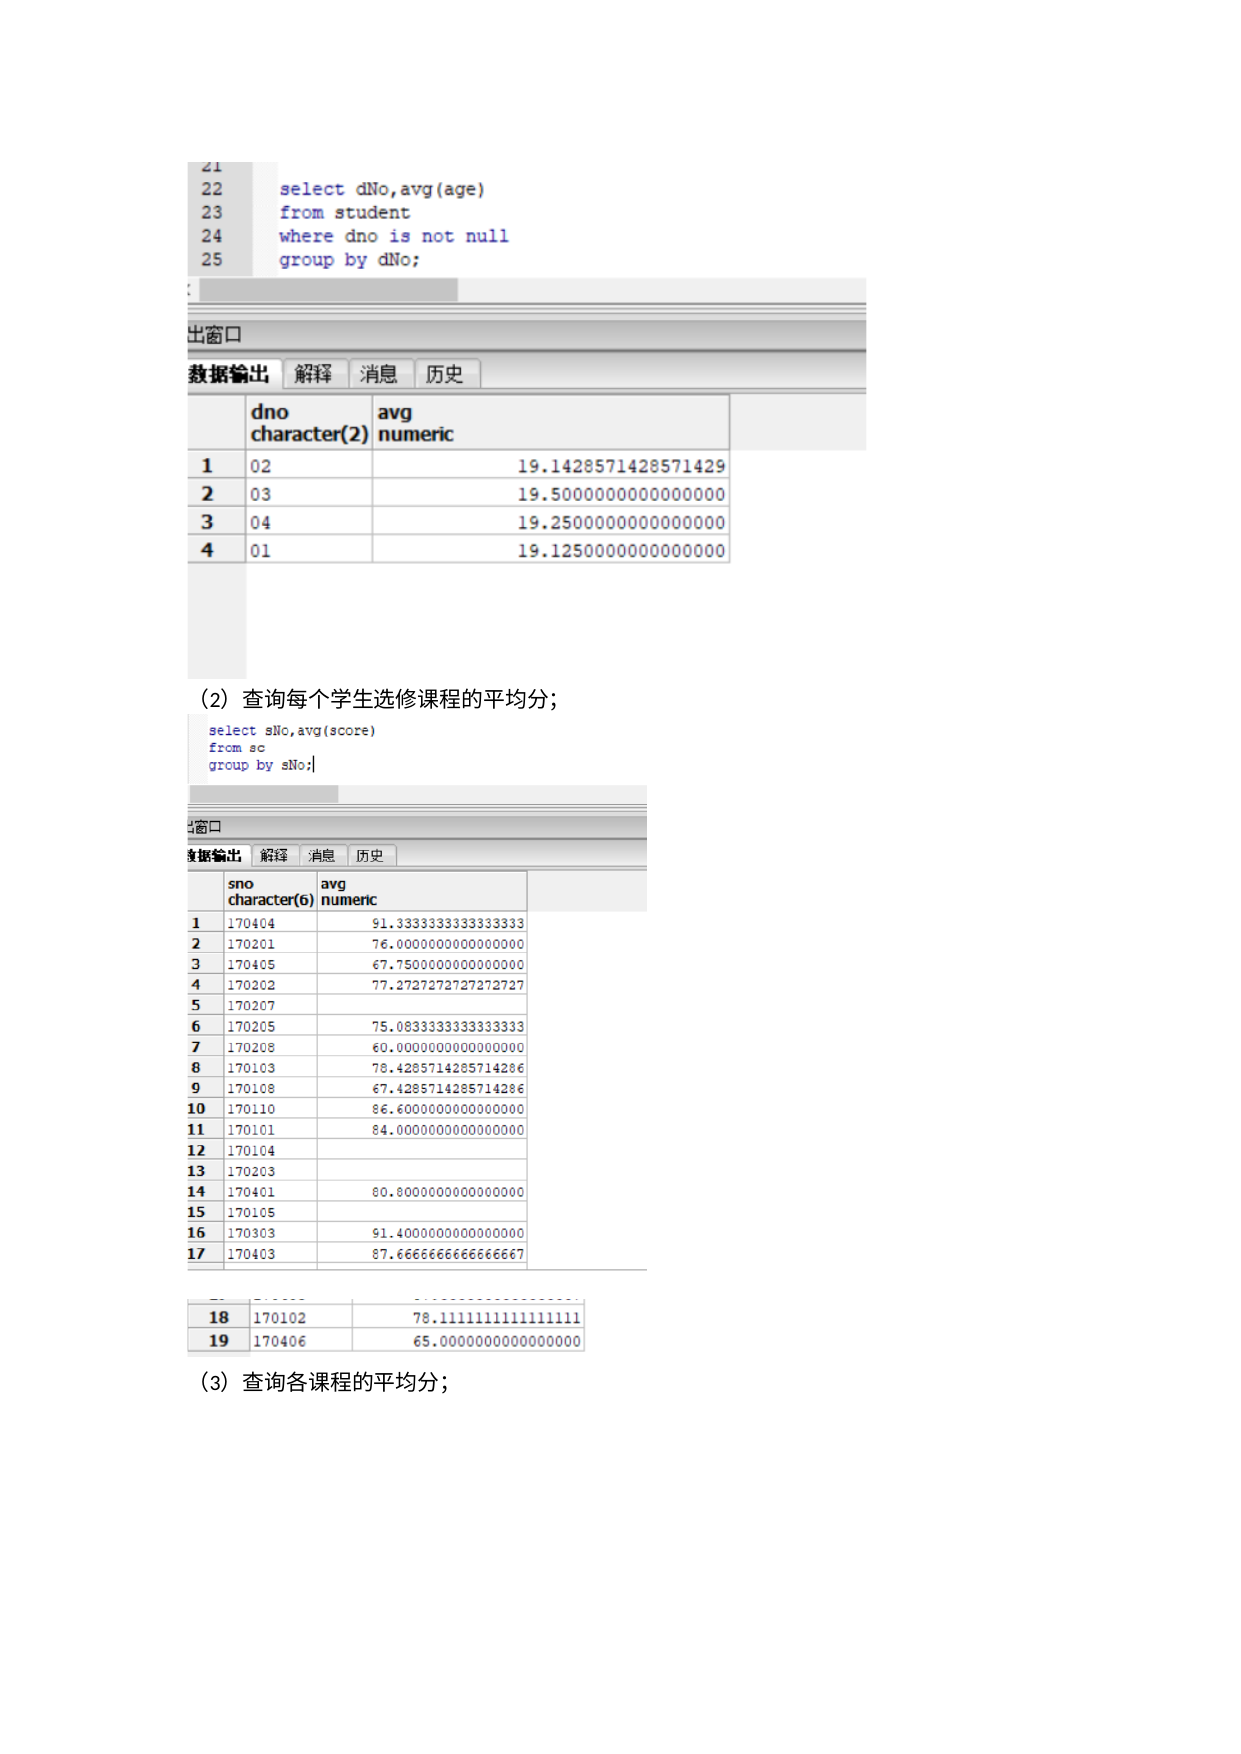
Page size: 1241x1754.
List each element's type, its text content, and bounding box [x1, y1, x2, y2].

list 查询各课程的平均分； [187, 1364, 1053, 1397]
picture [187, 1299, 644, 1357]
list 查询每个学生选修课程的平均分； [187, 682, 1053, 714]
picture [187, 714, 647, 1271]
picture [187, 162, 867, 679]
